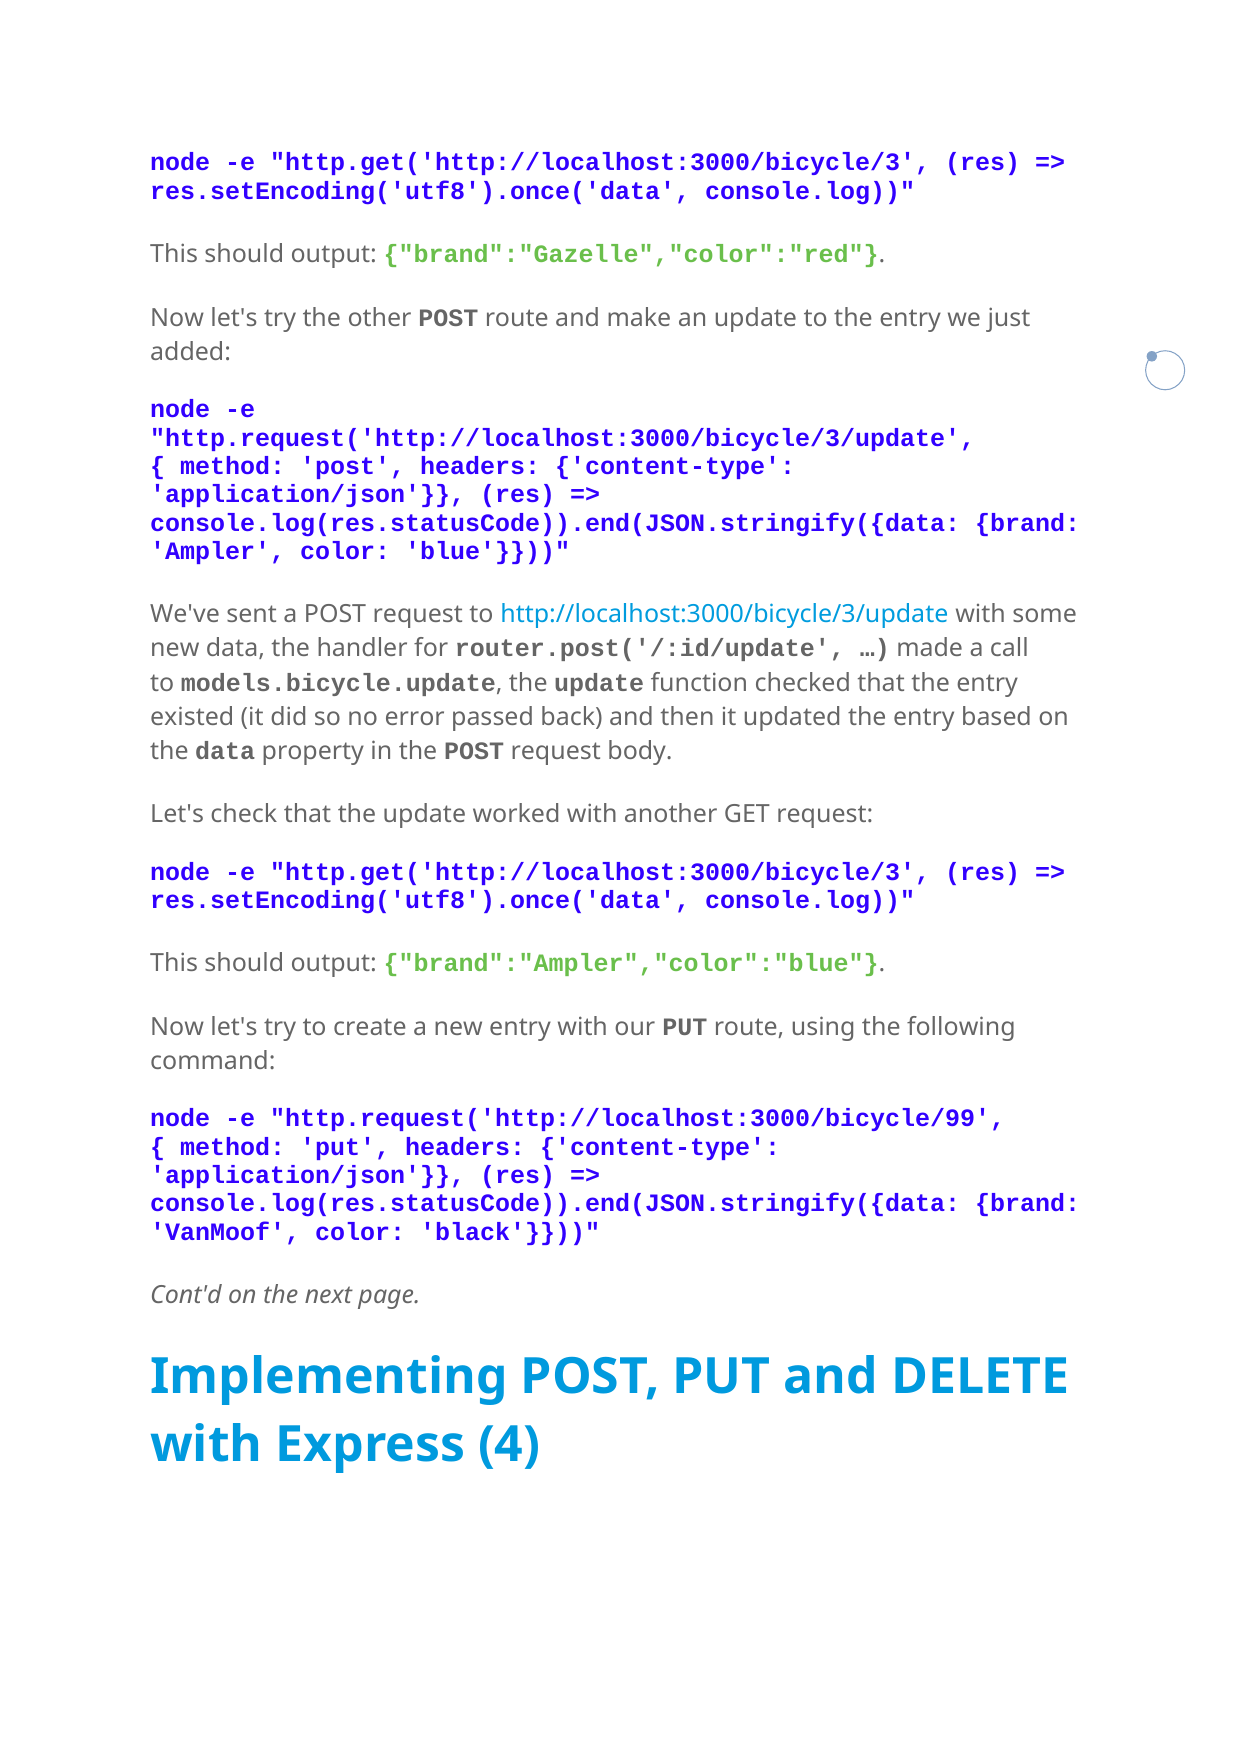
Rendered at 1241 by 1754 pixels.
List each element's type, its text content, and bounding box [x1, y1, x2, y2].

text node -e "http.get('http://localhost:3000/bicycle/3', (res) => res.setEncoding('utf8').once('data', console.log))" [150, 859, 1090, 916]
text Let's check that the update worked with another GET request: [150, 796, 1090, 830]
text This should output: {"brand":"Ampler","color":"blue"}. [150, 945, 1090, 979]
text We've sent a POST request to http://localhost:3000/bicycle/3/update with some new data, the handler for router.post('/:id/update', …) made a call to models.bicycle.update, the update function checked that the entry existed (it did so no error passed back) and then it updated the entry based on the data property in the POST request body. [150, 596, 1090, 767]
text Now let's try the other POST route and make an update to the entry we just added: [150, 299, 1090, 368]
subtitle Implementing POST, PUT and DELETE with Express (4) [150, 1340, 1090, 1476]
text node -e "http.get('http://localhost:3000/bicycle/3', (res) => res.setEncoding('utf8').once('data', console.log))" [150, 150, 1090, 207]
text This should output: {"brand":"Gazelle","color":"red"}. [150, 236, 1090, 270]
text Now let's try to create a new entry with our PUT route, using the following command: [150, 1008, 1090, 1077]
text node -e "http.request('http://localhost:3000/bicycle/99', { method: 'put', headers: {'content-type': 'application/json'}}, (res) => console.log(res.statusCode)).end(JSON.stringify({data: {brand: 'VanMoof', color: 'black'}}))" [150, 1106, 1090, 1248]
text Cont'd on the next page. [150, 1277, 1090, 1311]
text node -e "http.request('http://localhost:3000/bicycle/3/update', { method: 'post', headers: {'content-type': 'application/json'}}, (res) => console.log(res.statusCode)).end(JSON.stringify({data: {brand: 'Ampler', color: 'blue'}}))" [150, 397, 1090, 567]
